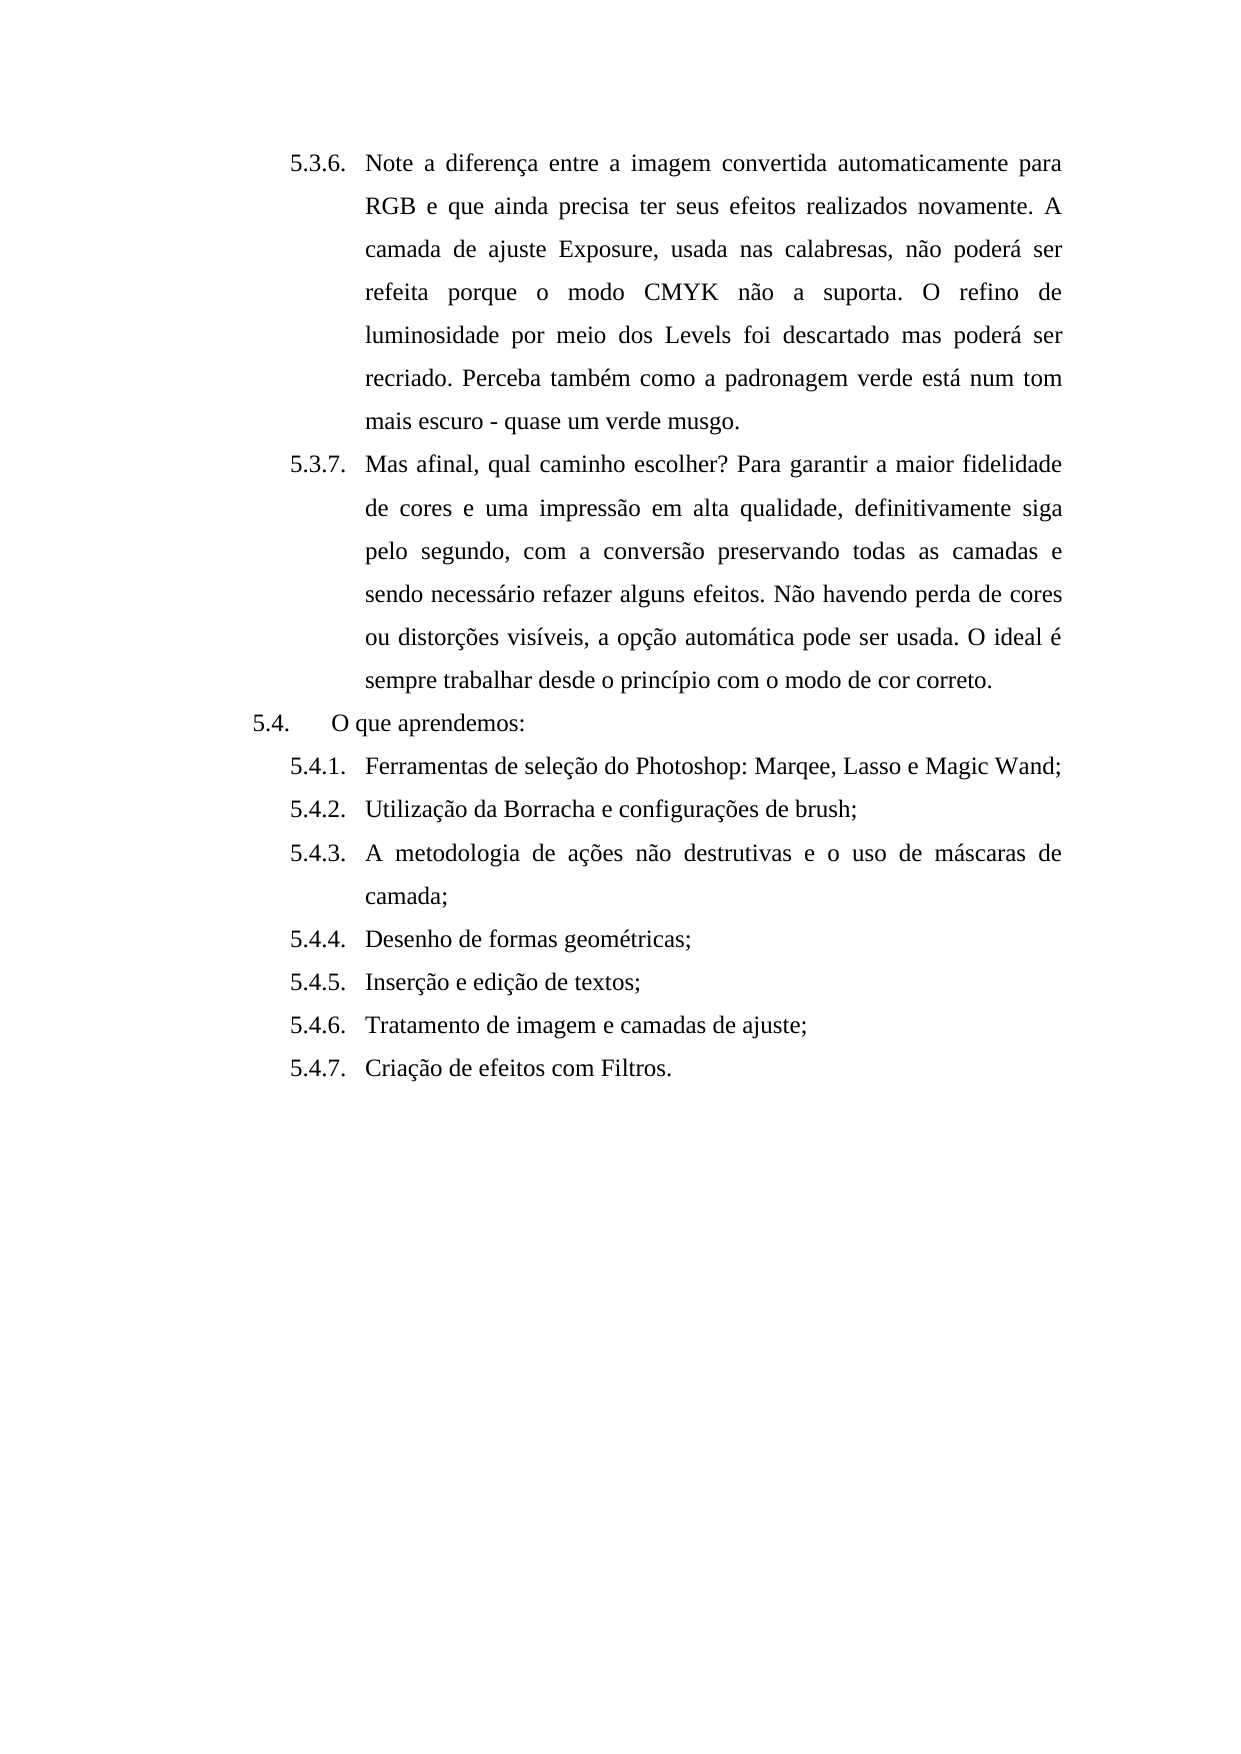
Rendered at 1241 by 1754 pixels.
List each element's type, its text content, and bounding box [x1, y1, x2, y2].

list Utilização da Borracha e configurações de brush; [290, 794, 1063, 823]
list Mas afinal, qual caminho escolher? Para garantir a maior fidelidade de cores e uma impressão em alta qualidade, definitivamente siga pelo segundo, com a conversão preservando todas as camadas e sendo necessário refazer alguns efeitos. Não havendo perda de cores ou distorções visíveis, a opção automática pode ser usada. O ideal é sempre trabalhar desde o princípio com o modo de cor correto. [290, 449, 1063, 694]
list O que aprendemos: [252, 708, 1063, 737]
list A metodologia de ações não destrutivas e o uso de máscaras de camada; [290, 838, 1063, 909]
list Ferramentas de seleção do Photoshop: Marqee, Lasso e Magic Wand; [290, 751, 1063, 780]
list Tratamento de imagem e camadas de ajuste; [290, 1010, 1063, 1039]
list Criação de efeitos com Filtros. [290, 1053, 1063, 1082]
list Desenho de formas geométricas; [290, 924, 1063, 953]
list Note a diferença entre a imagem convertida automaticamente para RGB e que ainda precisa ter seus efeitos realizados novamente. A camada de ajuste Exposure, usada nas calabresas, não poderá ser refeita porque o modo CMYK não a suporta. O refino de luminosidade por meio dos Levels foi descartado mas poderá ser recriado. Perceba também como a padronagem verde está num tom mais escuro - quase um verde musgo. [290, 148, 1063, 435]
list Inserção e edição de textos; [290, 967, 1063, 996]
